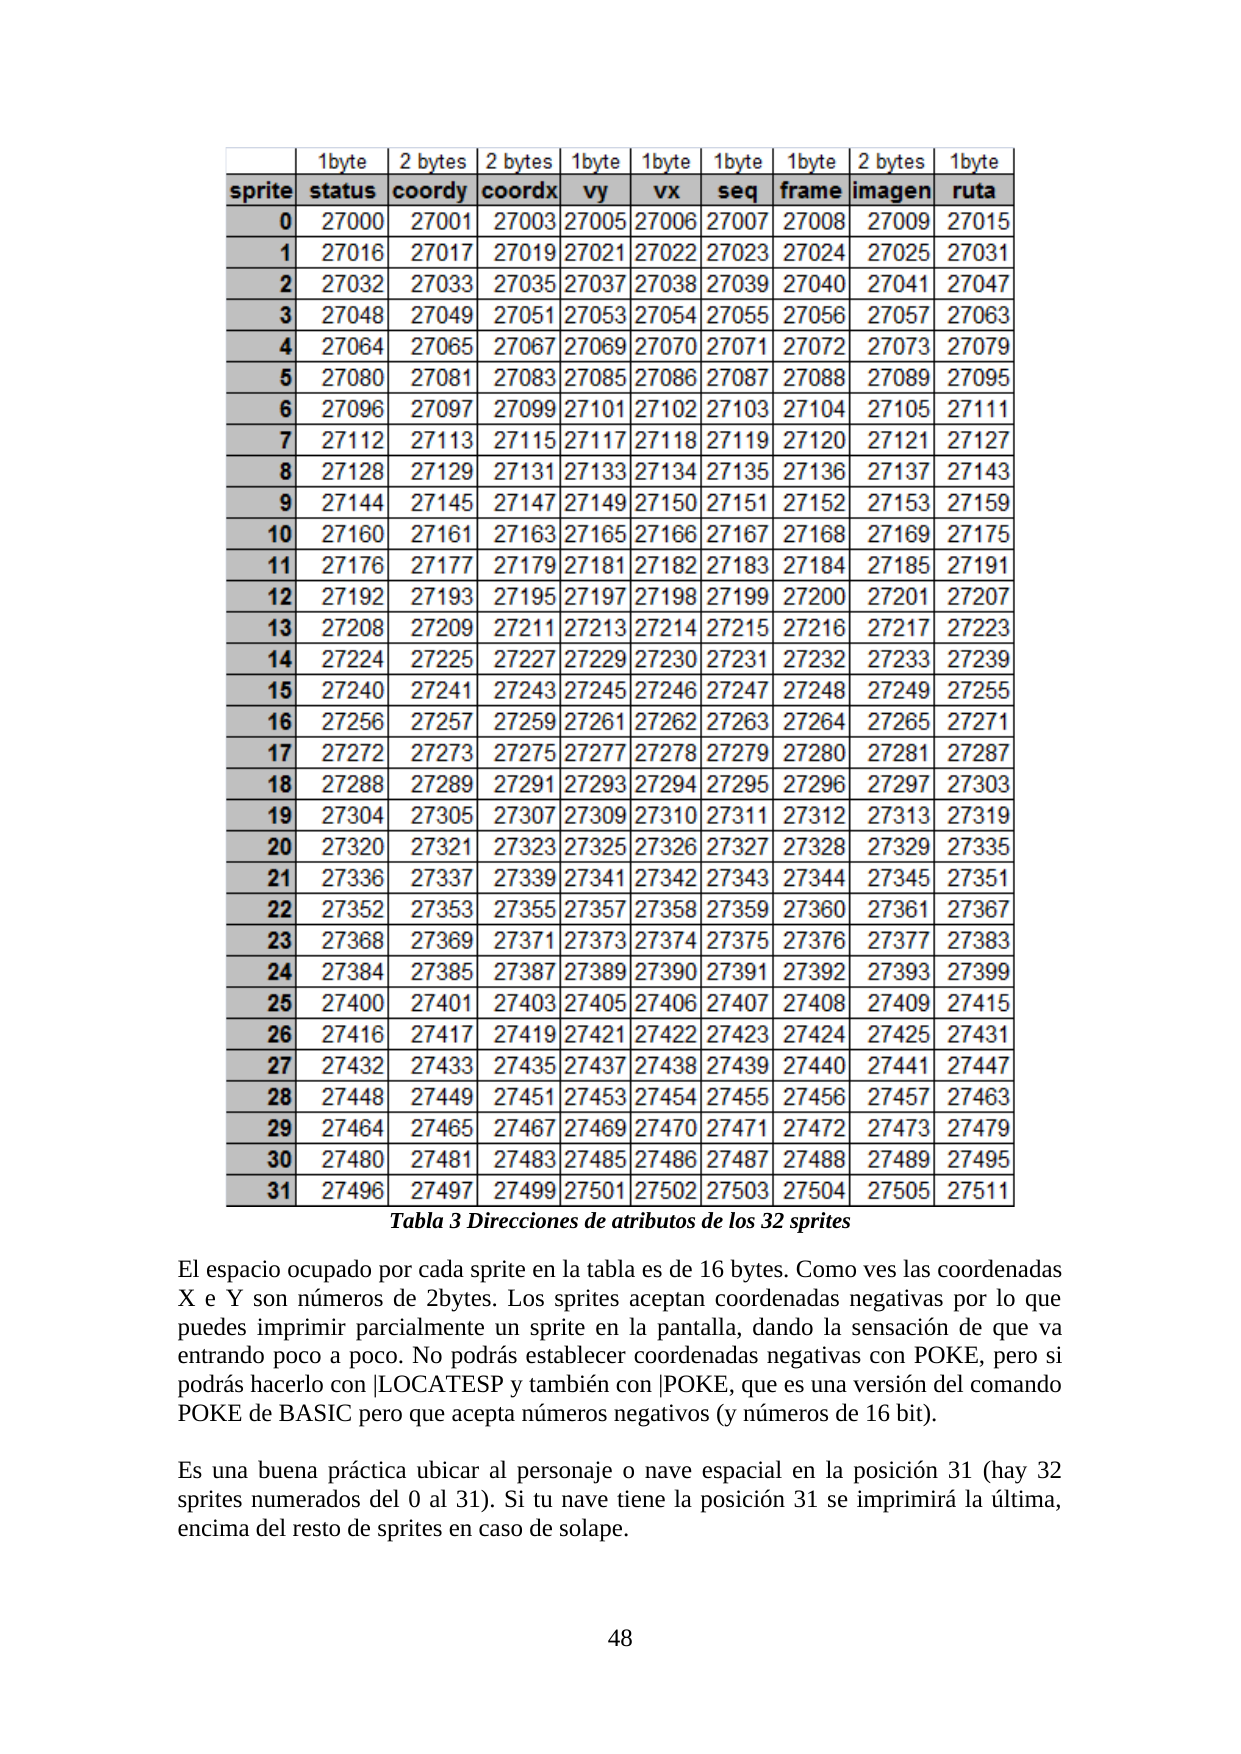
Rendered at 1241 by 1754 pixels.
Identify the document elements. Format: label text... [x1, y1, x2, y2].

text Es una buena práctica ubicar al personaje o nave espacial en la posición 31 (hay 32 sprites numerados del 0 al 31). Si tu nave tiene la posición 31 se imprimirá la última, encima del resto de sprites en caso de solape. [177, 1456, 1063, 1542]
text El espacio ocupado por cada sprite en la tabla es de 16 bytes. Como ves las coordenadas X e Y son números de 2bytes. Los sprites aceptan coordenadas negativas por lo que puedes imprimir parcialmente un sprite en la pantalla, dando la sensación de que va entrando poco a poco. No podrás establecer coordenadas negativas con POKE, pero si podrás hacerlo con |LOCATESP y también con |POKE, que es una versión del comando POKE de BASIC pero que acepta números negativos (y números de 16 bit). [177, 1254, 1063, 1427]
text Tabla 3 Direcciones de atributos de los 32 sprites [177, 1207, 1063, 1233]
picture [225, 147, 1015, 1207]
